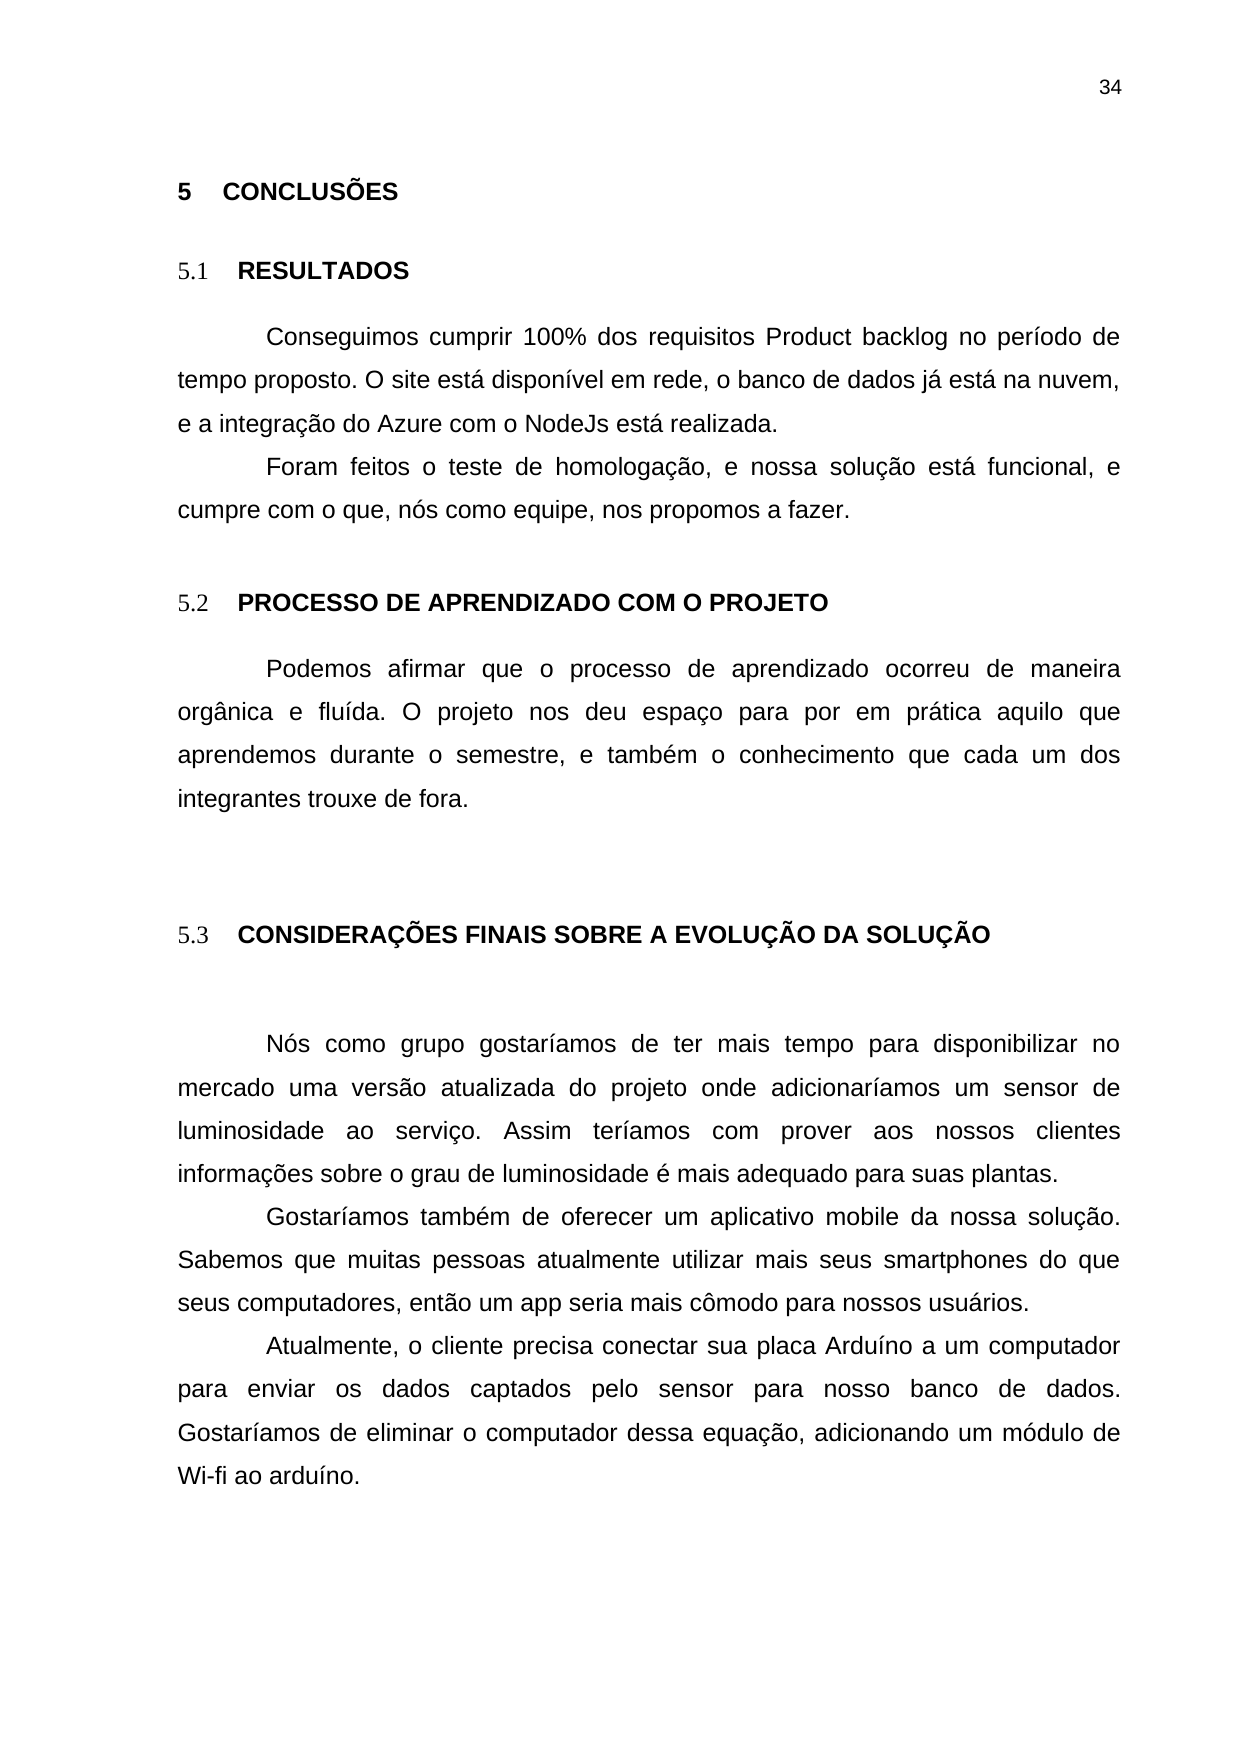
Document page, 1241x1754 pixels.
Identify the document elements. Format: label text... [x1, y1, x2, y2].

text Conseguimos cumprir 100% dos requisitos Product backlog no período de tempo proposto. O site está disponível em rede, o banco de dados já está na nuvem, e a integração do Azure com o NodeJs está realizada. [177, 322, 1122, 437]
subtitle Processo de aprendizado com o projeto [177, 588, 1122, 617]
text Podemos afirmar que o processo de aprendizado ocorreu de maneira orgânica e fluída. O projeto nos deu espaço para por em prática aquilo que aprendemos durante o semestre, e também o conhecimento que cada um dos integrantes trouxe de fora. [177, 654, 1122, 812]
text Gostaríamos também de oferecer um aplicativo mobile da nossa solução. Sabemos que muitas pessoas atualmente utilizar mais seus smartphones do que seus computadores, então um app seria mais cômodo para nossos usuários. [177, 1202, 1122, 1317]
text Nós como grupo gostaríamos de ter mais tempo para disponibilizar no mercado uma versão atualizada do projeto onde adicionaríamos um sensor de luminosidade ao serviço. Assim teríamos com prover aos nossos clientes informações sobre o grau de luminosidade é mais adequado para suas plantas. [177, 1029, 1122, 1187]
text Foram feitos o teste de homologação, e nossa solução está funcional, e cumpre com o que, nós como equipe, nos propomos a fazer. [177, 452, 1122, 523]
subtitle resultados [177, 256, 1122, 285]
subtitle Considerações finais sobre A evolução da solução [177, 920, 1122, 949]
subtitle CONCLUSÕES [177, 177, 1122, 206]
text Atualmente, o cliente precisa conectar sua placa Arduíno a um computador para enviar os dados captados pelo sensor para nosso banco de dados. Gostaríamos de eliminar o computador dessa equação, adicionando um módulo de Wi-fi ao arduíno. [177, 1331, 1122, 1489]
